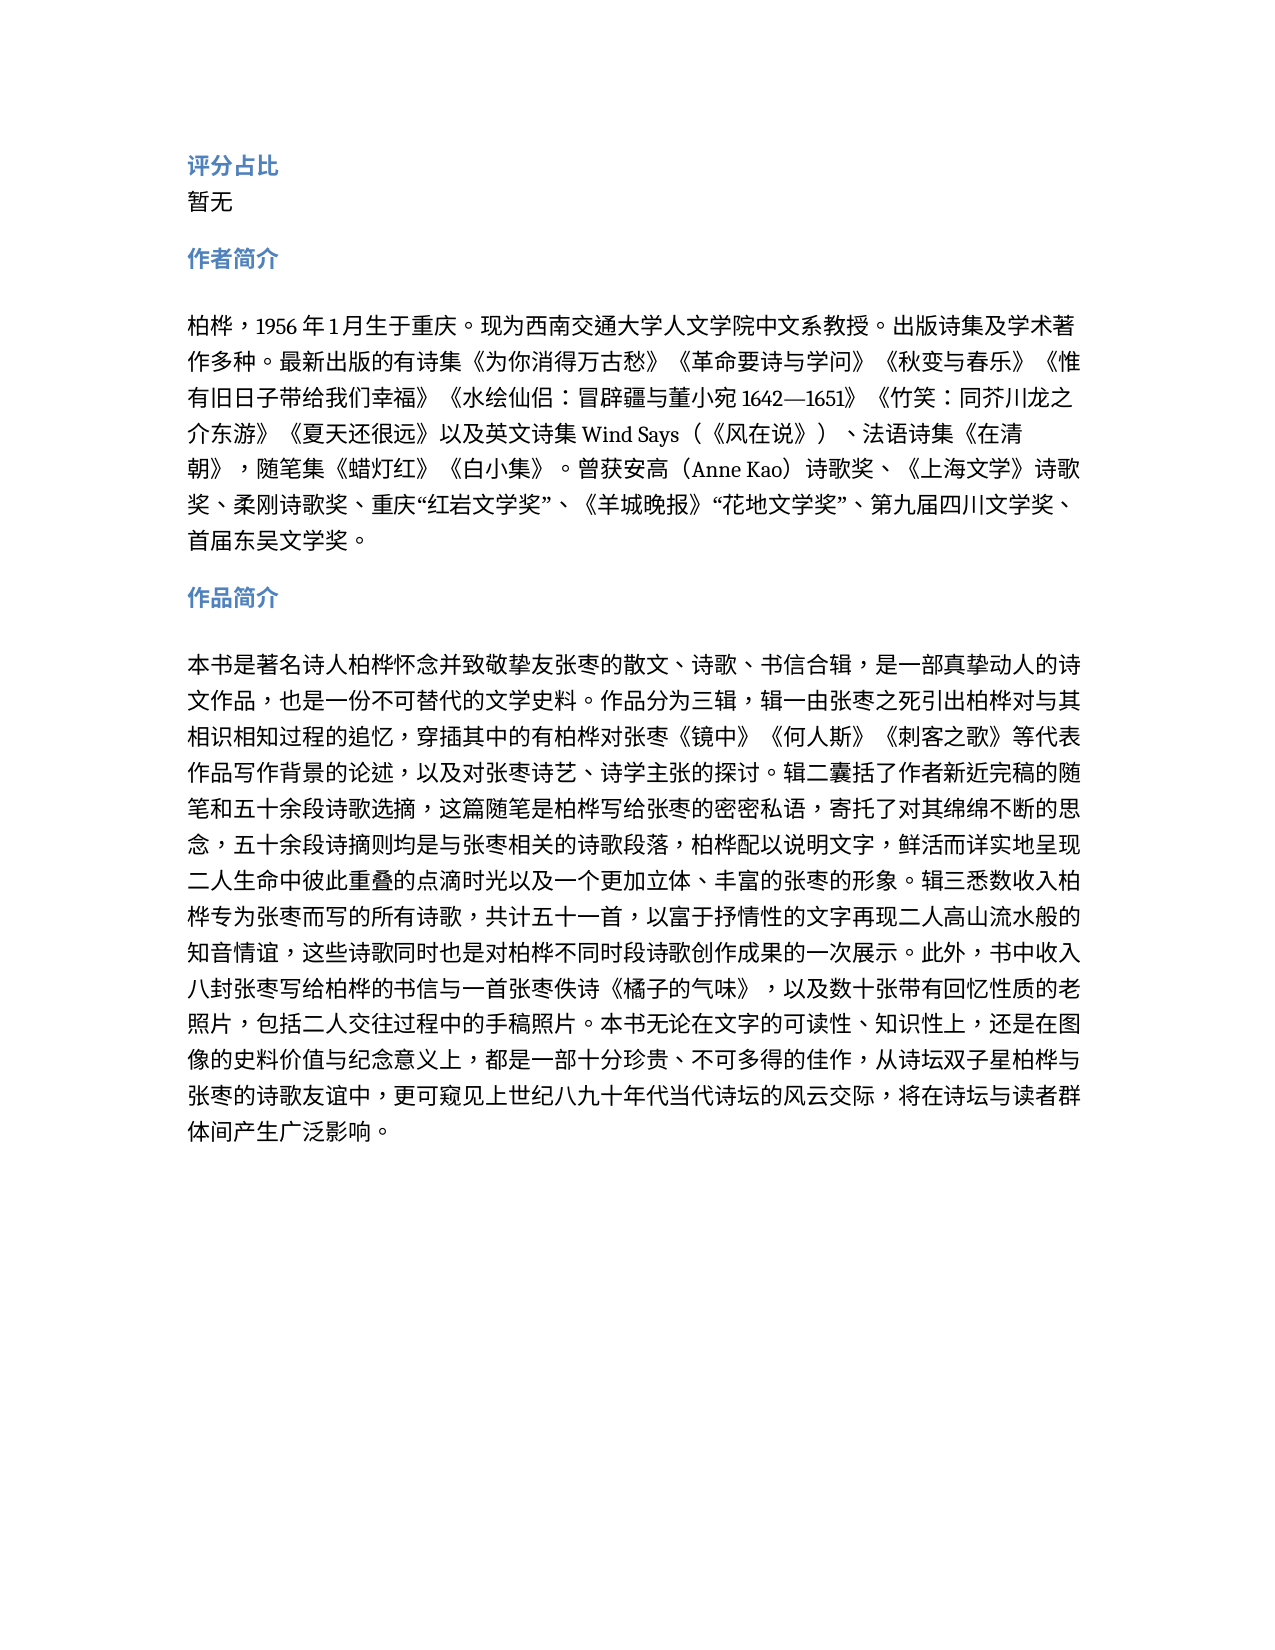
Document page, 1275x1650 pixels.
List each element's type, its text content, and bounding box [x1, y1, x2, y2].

subtitle 评分占比 [187, 150, 1087, 181]
text 暂无 [187, 186, 1087, 217]
text 柏桦，1956年1月生于重庆。现为西南交通大学人文学院中文系教授。出版诗集及学术著作多种。最新出版的有诗集《为你消得万古愁》《革命要诗与学问》《秋变与春乐》《惟有旧日子带给我们幸福》《水绘仙侣：冒辟疆与董小宛1642—1651》《竹笑：同芥川龙之介东游》《夏天还很远》以及英文诗集Wind Says（《风在说》）、法语诗集《在清朝》，随笔集《蜡灯红》《白小集》。曾获安高（Anne Kao）诗歌奖、《上海文学》诗歌奖、柔刚诗歌奖、重庆“红岩文学奖”、《羊城晚报》“花地文学奖”、第九届四川文学奖、首届东吴文学奖。 [187, 279, 1087, 557]
subtitle 作者简介 [187, 243, 1087, 274]
text 本书是著名诗人柏桦怀念并致敬挚友张枣的散文、诗歌、书信合辑，是一部真挚动人的诗文作品，也是一份不可替代的文学史料。作品分为三辑，辑一由张枣之死引出柏桦对与其相识相知过程的追忆，穿插其中的有柏桦对张枣《镜中》《何人斯》《刺客之歌》等代表作品写作背景的论述，以及对张枣诗艺、诗学主张的探讨。辑二囊括了作者新近完稿的随笔和五十余段诗歌选摘，这篇随笔是柏桦写给张枣的密密私语，寄托了对其绵绵不断的思念，五十余段诗摘则均是与张枣相关的诗歌段落，柏桦配以说明文字，鲜活而详实地呈现二人生命中彼此重叠的点滴时光以及一个更加立体、丰富的张枣的形象。辑三悉数收入柏桦专为张枣而写的所有诗歌，共计五十一首，以富于抒情性的文字再现二人高山流水般的知音情谊，这些诗歌同时也是对柏桦不同时段诗歌创作成果的一次展示。此外，书中收入八封张枣写给柏桦的书信与一首张枣佚诗《橘子的气味》，以及数十张带有回忆性质的老照片，包括二人交往过程中的手稿照片。本书无论在文字的可读性、知识性上，还是在图像的史料价值与纪念意义上，都是一部十分珍贵、不可多得的佳作，从诗坛双子星柏桦与张枣的诗歌友谊中，更可窥见上世纪八九十年代当代诗坛的风云交际，将在诗坛与读者群体间产生广泛影响。 [187, 618, 1087, 1147]
subtitle 作品简介 [187, 582, 1087, 613]
